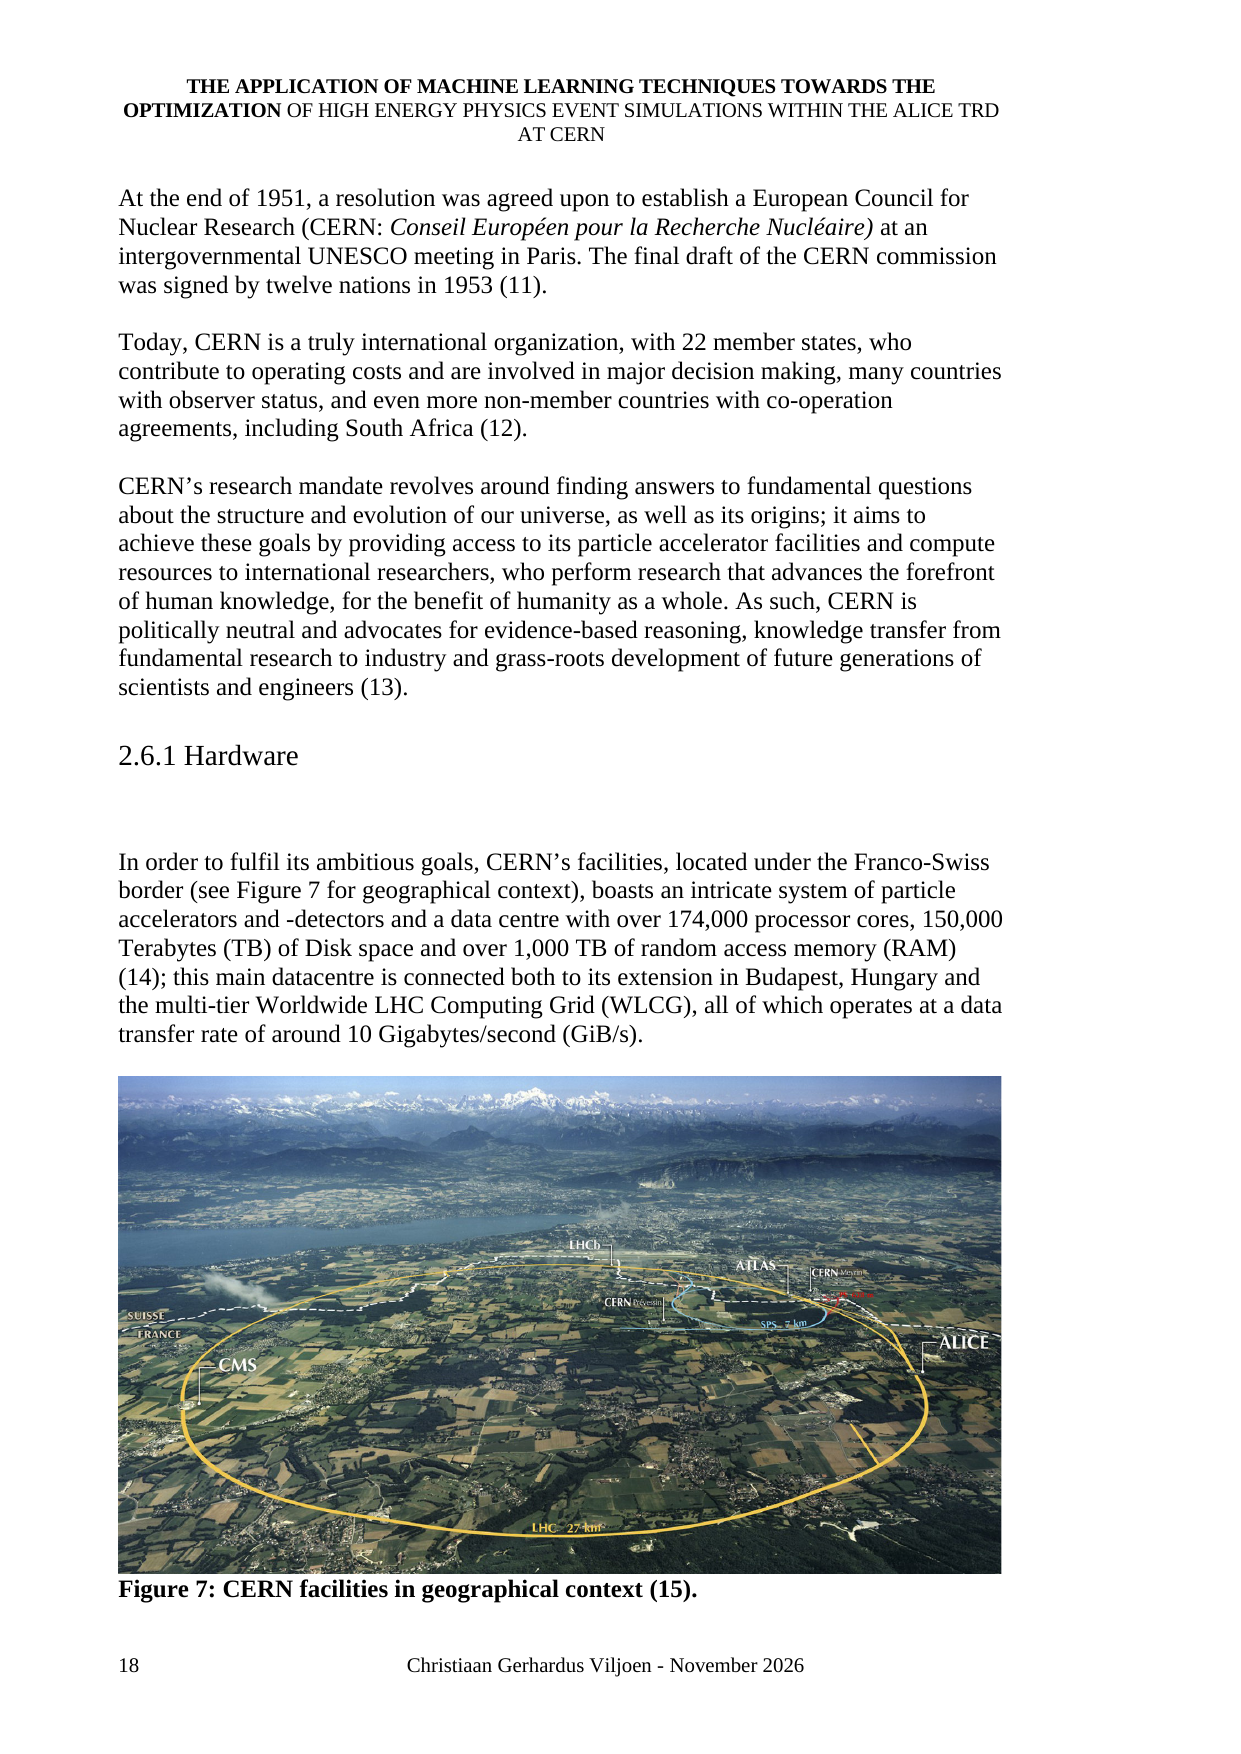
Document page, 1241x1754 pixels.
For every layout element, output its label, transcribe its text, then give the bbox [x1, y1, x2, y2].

text Today, CERN is a truly international organization, with 22 member states, who contribute to operating costs and are involved in major decision making, many countries with observer status, and even more non-member countries with co-operation agreements, including South Africa . [118, 327, 1004, 442]
subtitle Hardware [118, 738, 1004, 772]
picture [118, 1076, 1002, 1574]
text Figure 7: CERN facilities in geographical context . [118, 1574, 1004, 1602]
text CERN’s research mandate revolves around finding answers to fundamental questions about the structure and evolution of our universe, as well as its origins; it aims to achieve these goals by providing access to its particle accelerator facilities and compute resources to international researchers, who perform research that advances the forefront of human knowledge, for the benefit of humanity as a whole. As such, CERN is politically neutral and advocates for evidence-based reasoning, knowledge transfer from fundamental research to industry and grass-roots development of future generations of scientists and engineers . [118, 471, 1004, 701]
text In order to fulfil its ambitious goals, CERN’s facilities, located under the Franco-Swiss border (see Figure 7 for geographical context), boasts an intricate system of particle accelerators and -detectors and a data centre with over 174,000 processor cores, 150,000 Terabytes (TB) of Disk space and over 1,000 TB of random access memory (RAM) ; this main datacentre is connected both to its extension in Budapest, Hungary and the multi-tier Worldwide LHC Computing Grid (WLCG), all of which operates at a data transfer rate of around 10 Gigabytes/second (GiB/s). [118, 847, 1004, 1048]
text At the end of 1951, a resolution was agreed upon to establish a European Council for Nuclear Research (CERN: Conseil Européen pour la Recherche Nucléaire) at an intergovernmental UNESCO meeting in Paris. The final draft of the CERN commission was signed by twelve nations in 1953 . [118, 183, 1004, 298]
